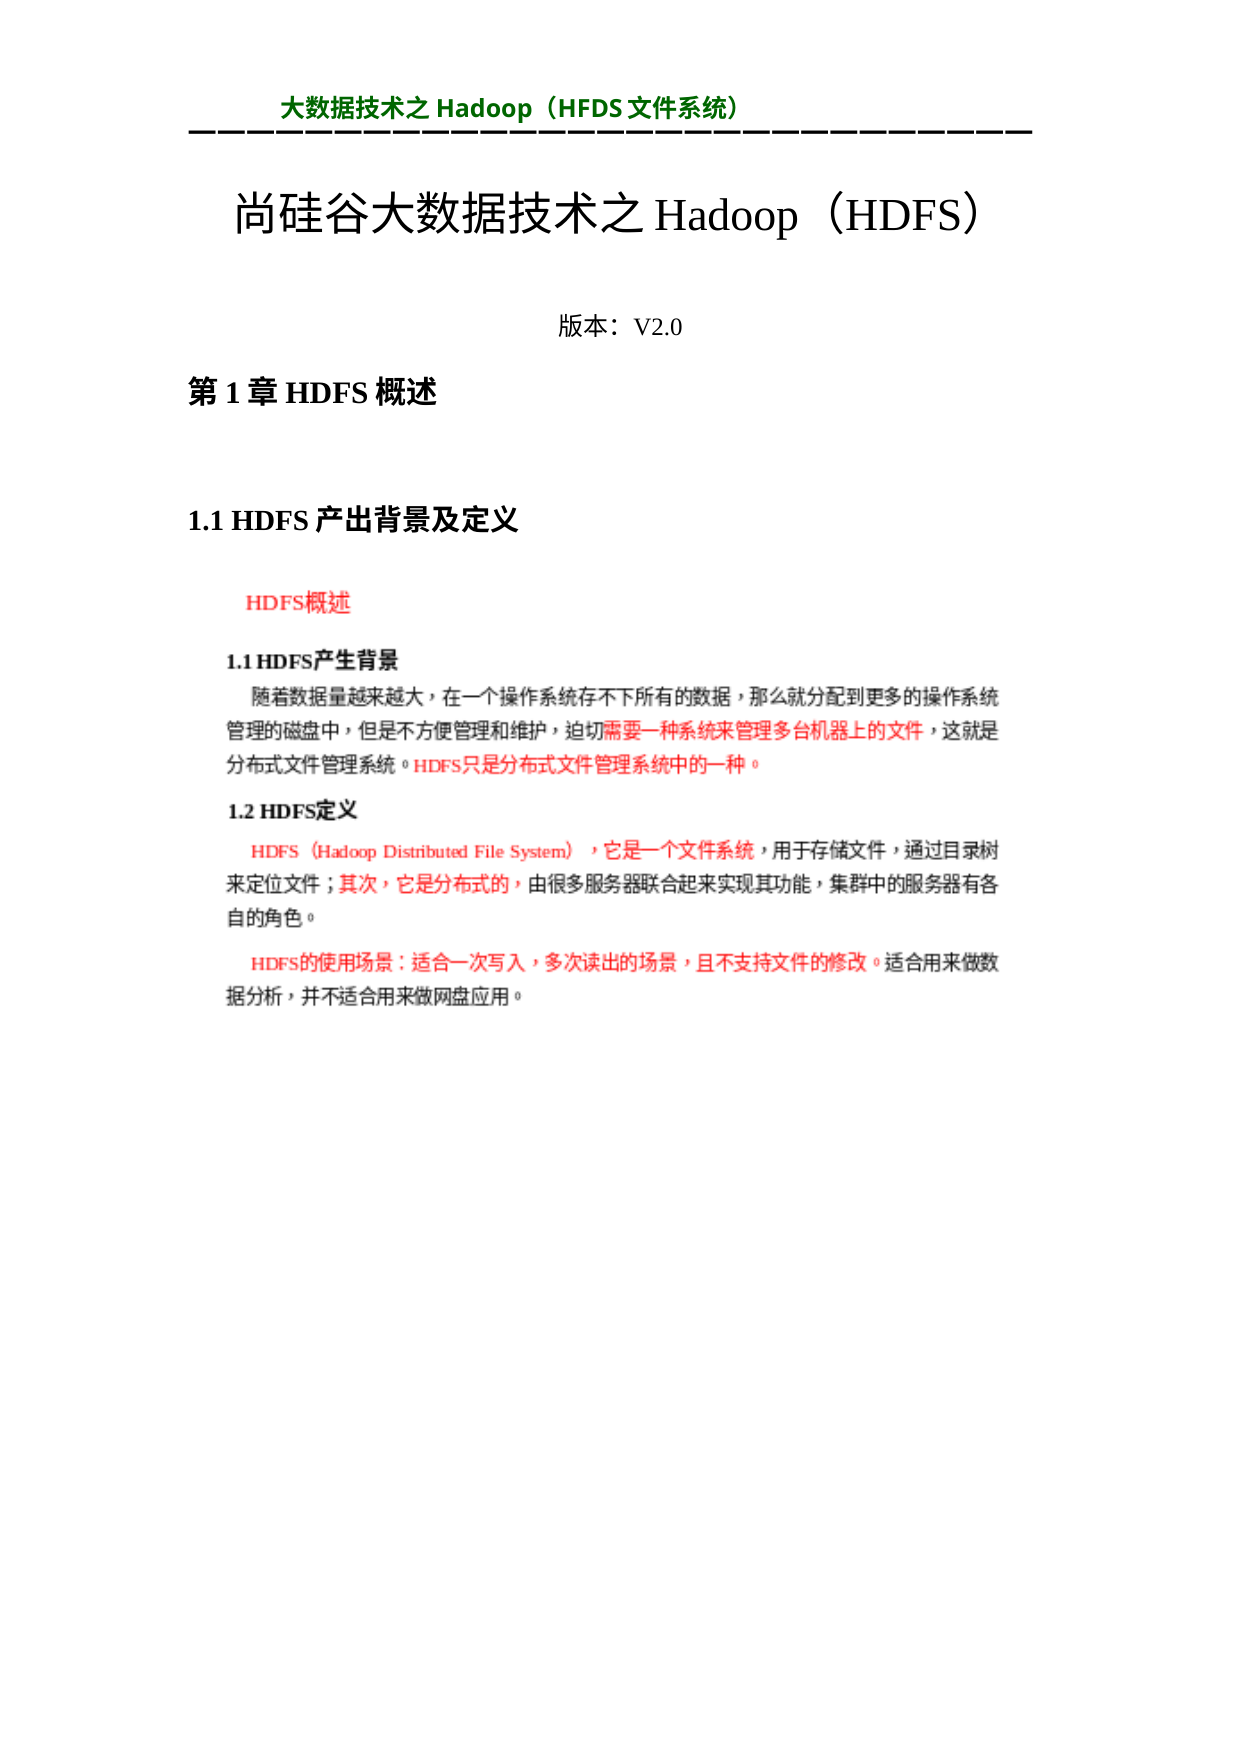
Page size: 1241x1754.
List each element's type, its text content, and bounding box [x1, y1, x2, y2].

text 尚硅谷大数据技术之Hadoop（HDFS） [187, 162, 1053, 259]
text 版本：V2.0 [187, 292, 1053, 357]
subtitle 1.1 HDFS产出背景及定义 [187, 485, 1053, 550]
subtitle 第1章 HDFS概述 [187, 357, 1053, 422]
